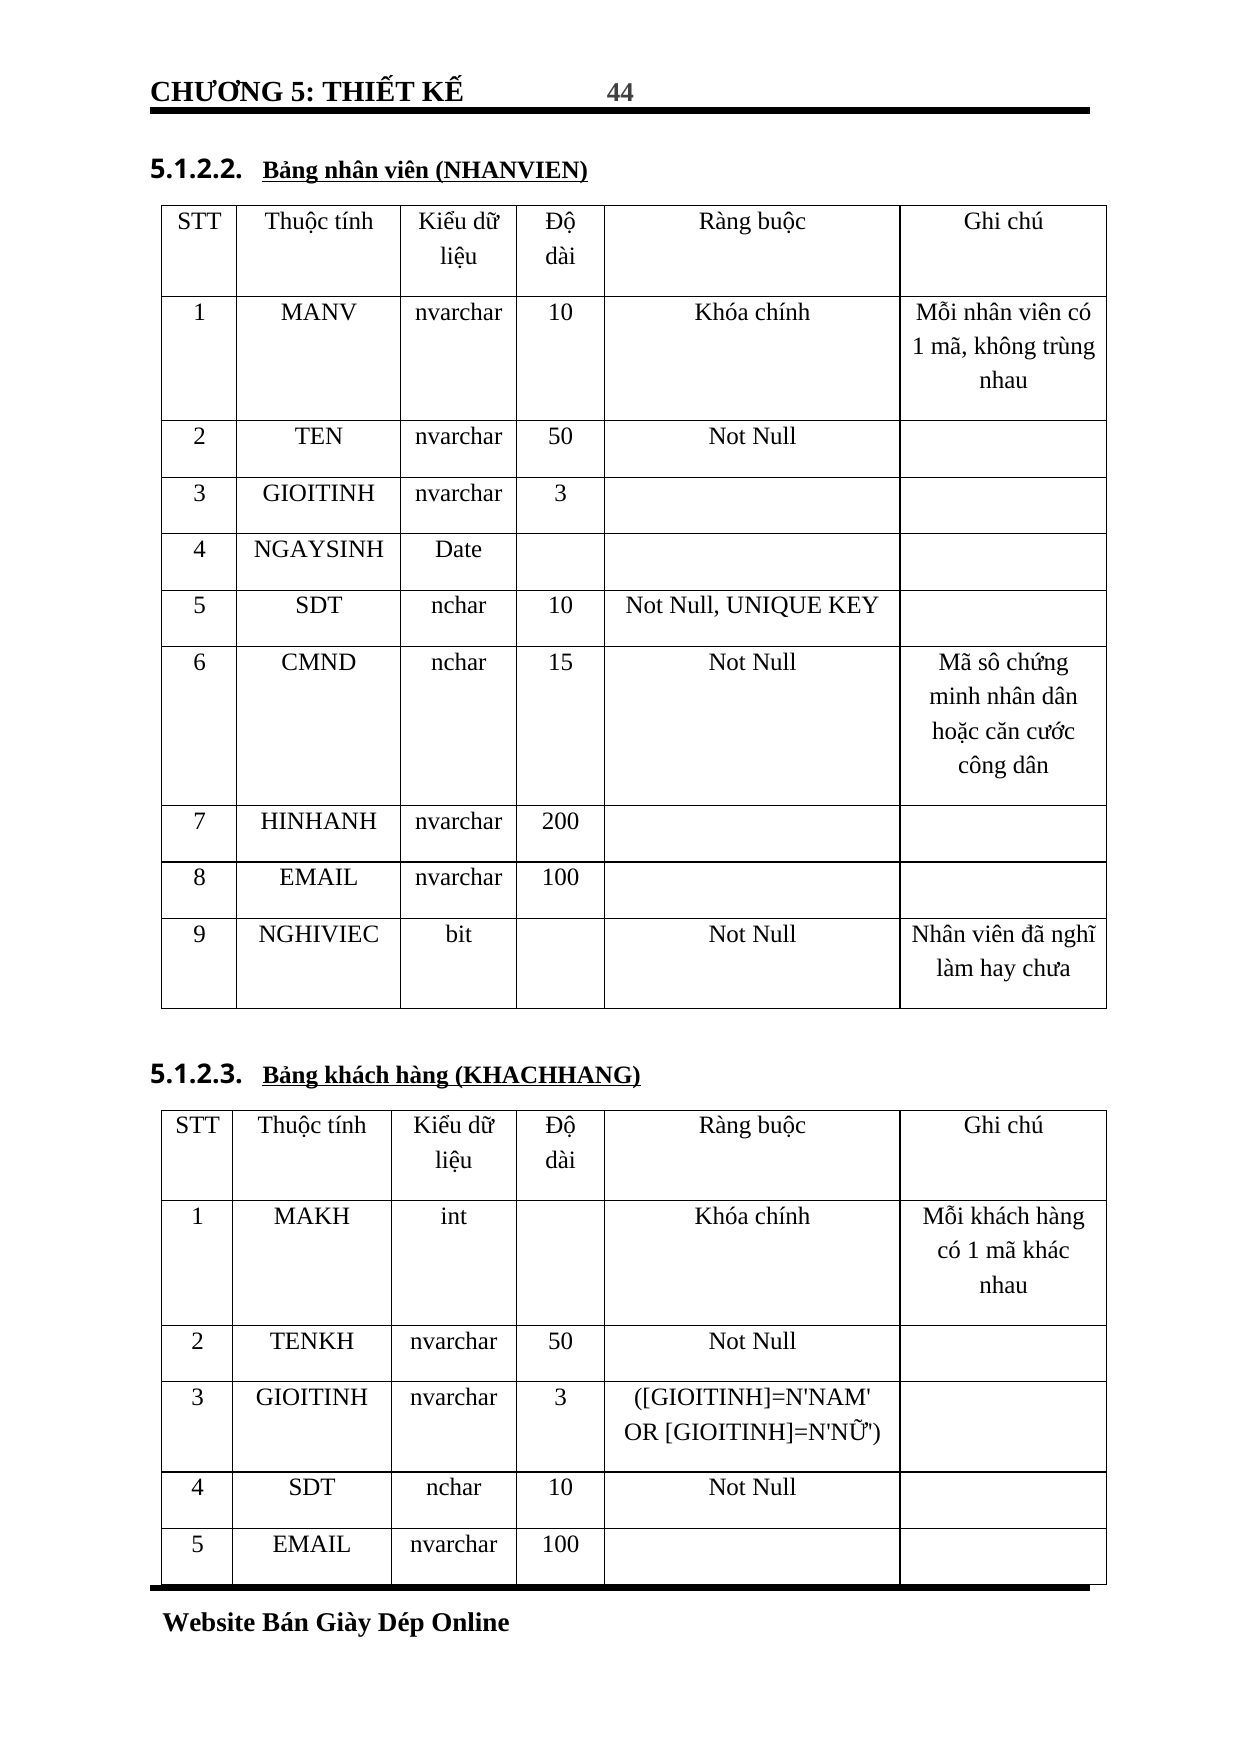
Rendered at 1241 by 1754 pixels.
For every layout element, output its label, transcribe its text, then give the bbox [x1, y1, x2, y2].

table_cell [901, 478, 1106, 533]
table_cell [901, 1326, 1106, 1381]
table_cell [605, 806, 899, 861]
table_cell 10 [517, 297, 604, 420]
table_cell Mã sô chứng minh nhân dân hoặc căn cước công dân [901, 647, 1106, 805]
table_cell nvarchar [401, 297, 516, 420]
table_cell [605, 534, 899, 589]
table_cell nvarchar [401, 806, 516, 861]
list Bảng nhân viên (NHANVIEN) [150, 150, 1090, 187]
table_cell nvarchar [401, 421, 516, 477]
table_cell 2 [162, 421, 236, 477]
table_cell 3 [162, 478, 236, 533]
table_cell 200 [517, 806, 604, 861]
table_cell NGHIVIEC [237, 919, 400, 1008]
table_cell EMAIL [237, 863, 400, 918]
table_header Ràng buộc [605, 1111, 899, 1200]
table_cell 4 [162, 1473, 232, 1528]
table_cell 9 [162, 919, 236, 1008]
table_cell TENKH [233, 1326, 391, 1381]
table_header Ràng buộc [605, 206, 899, 296]
table_cell SDT [237, 591, 400, 646]
table_cell bit [401, 919, 516, 1008]
table_cell 50 [517, 1326, 604, 1381]
table_cell [901, 421, 1106, 477]
table_cell [901, 1382, 1106, 1471]
table_cell 1 [162, 1201, 232, 1325]
table_header Thuộc tính [237, 206, 400, 296]
table_cell nvarchar [401, 863, 516, 918]
table_cell [901, 1473, 1106, 1528]
table_cell [605, 1529, 899, 1584]
table_cell nvarchar [401, 478, 516, 533]
table_cell 4 [162, 534, 236, 589]
table_cell [517, 1201, 604, 1325]
table_cell Not Null [605, 421, 899, 477]
table_cell Not Null [605, 1326, 899, 1381]
table_cell [901, 591, 1106, 646]
table_cell Khóa chính [605, 297, 899, 420]
table_cell 1 [162, 297, 236, 420]
table_cell SDT [233, 1473, 391, 1528]
table_header Độ dài [517, 1111, 604, 1200]
table_cell nvarchar [392, 1326, 516, 1381]
table_header Ghi chú [901, 1111, 1106, 1200]
table_header Kiểu dữ liệu [392, 1111, 516, 1200]
table_cell 50 [517, 421, 604, 477]
table_cell Not Null [605, 919, 899, 1008]
table_cell 3 [517, 478, 604, 533]
table_header Độ dài [517, 206, 604, 296]
table_cell 6 [162, 647, 236, 805]
table_cell 15 [517, 647, 604, 805]
table_cell Khóa chính [605, 1201, 899, 1325]
table_cell Date [401, 534, 516, 589]
table_cell nvarchar [392, 1382, 516, 1471]
table_cell [517, 534, 604, 589]
table_cell CMND [237, 647, 400, 805]
table_cell Nhân viên đã nghĩ làm hay chưa [901, 919, 1106, 1008]
table_cell nchar [401, 591, 516, 646]
table_cell 5 [162, 591, 236, 646]
table_cell Not Null [605, 647, 899, 805]
table_cell 100 [517, 863, 604, 918]
table_cell 2 [162, 1326, 232, 1381]
table_cell 8 [162, 863, 236, 918]
table_cell 10 [517, 591, 604, 646]
table_cell 3 [517, 1382, 604, 1471]
table_cell Not Null, UNIQUE KEY [605, 591, 899, 646]
table_cell 100 [517, 1529, 604, 1584]
table_cell GIOITINH [237, 478, 400, 533]
table_cell MANV [237, 297, 400, 420]
table_cell int [392, 1201, 516, 1325]
table_cell Mỗi khách hàng có 1 mã khác nhau [901, 1201, 1106, 1325]
table_cell MAKH [233, 1201, 391, 1325]
table_header STT [162, 1111, 232, 1200]
table_cell Not Null [605, 1473, 899, 1528]
table_header Kiểu dữ liệu [401, 206, 516, 296]
table_cell nchar [401, 647, 516, 805]
table_cell [901, 534, 1106, 589]
table_cell 10 [517, 1473, 604, 1528]
table_cell NGAYSINH [237, 534, 400, 589]
table_cell [605, 478, 899, 533]
table_cell HINHANH [237, 806, 400, 861]
table_cell 7 [162, 806, 236, 861]
table_cell nchar [392, 1473, 516, 1528]
table_cell [517, 919, 604, 1008]
table_cell EMAIL [233, 1529, 391, 1584]
table_header Ghi chú [901, 206, 1106, 296]
table_cell [901, 806, 1106, 861]
table_cell TEN [237, 421, 400, 477]
table_cell GIOITINH [233, 1382, 391, 1471]
table_header STT [162, 206, 236, 296]
table_cell ([GIOITINH]=N'NAM' OR [GIOITINH]=N'NỮ') [605, 1382, 899, 1471]
table_cell 5 [162, 1529, 232, 1584]
table_cell [901, 863, 1106, 918]
table_cell [901, 1529, 1106, 1584]
table_cell [605, 863, 899, 918]
table_cell nvarchar [392, 1529, 516, 1584]
list Bảng khách hàng (KHACHHANG) [150, 1054, 1090, 1091]
table_cell Mỗi nhân viên có 1 mã, không trùng nhau [901, 297, 1106, 420]
table_header Thuộc tính [233, 1111, 391, 1200]
table_cell 3 [162, 1382, 232, 1471]
